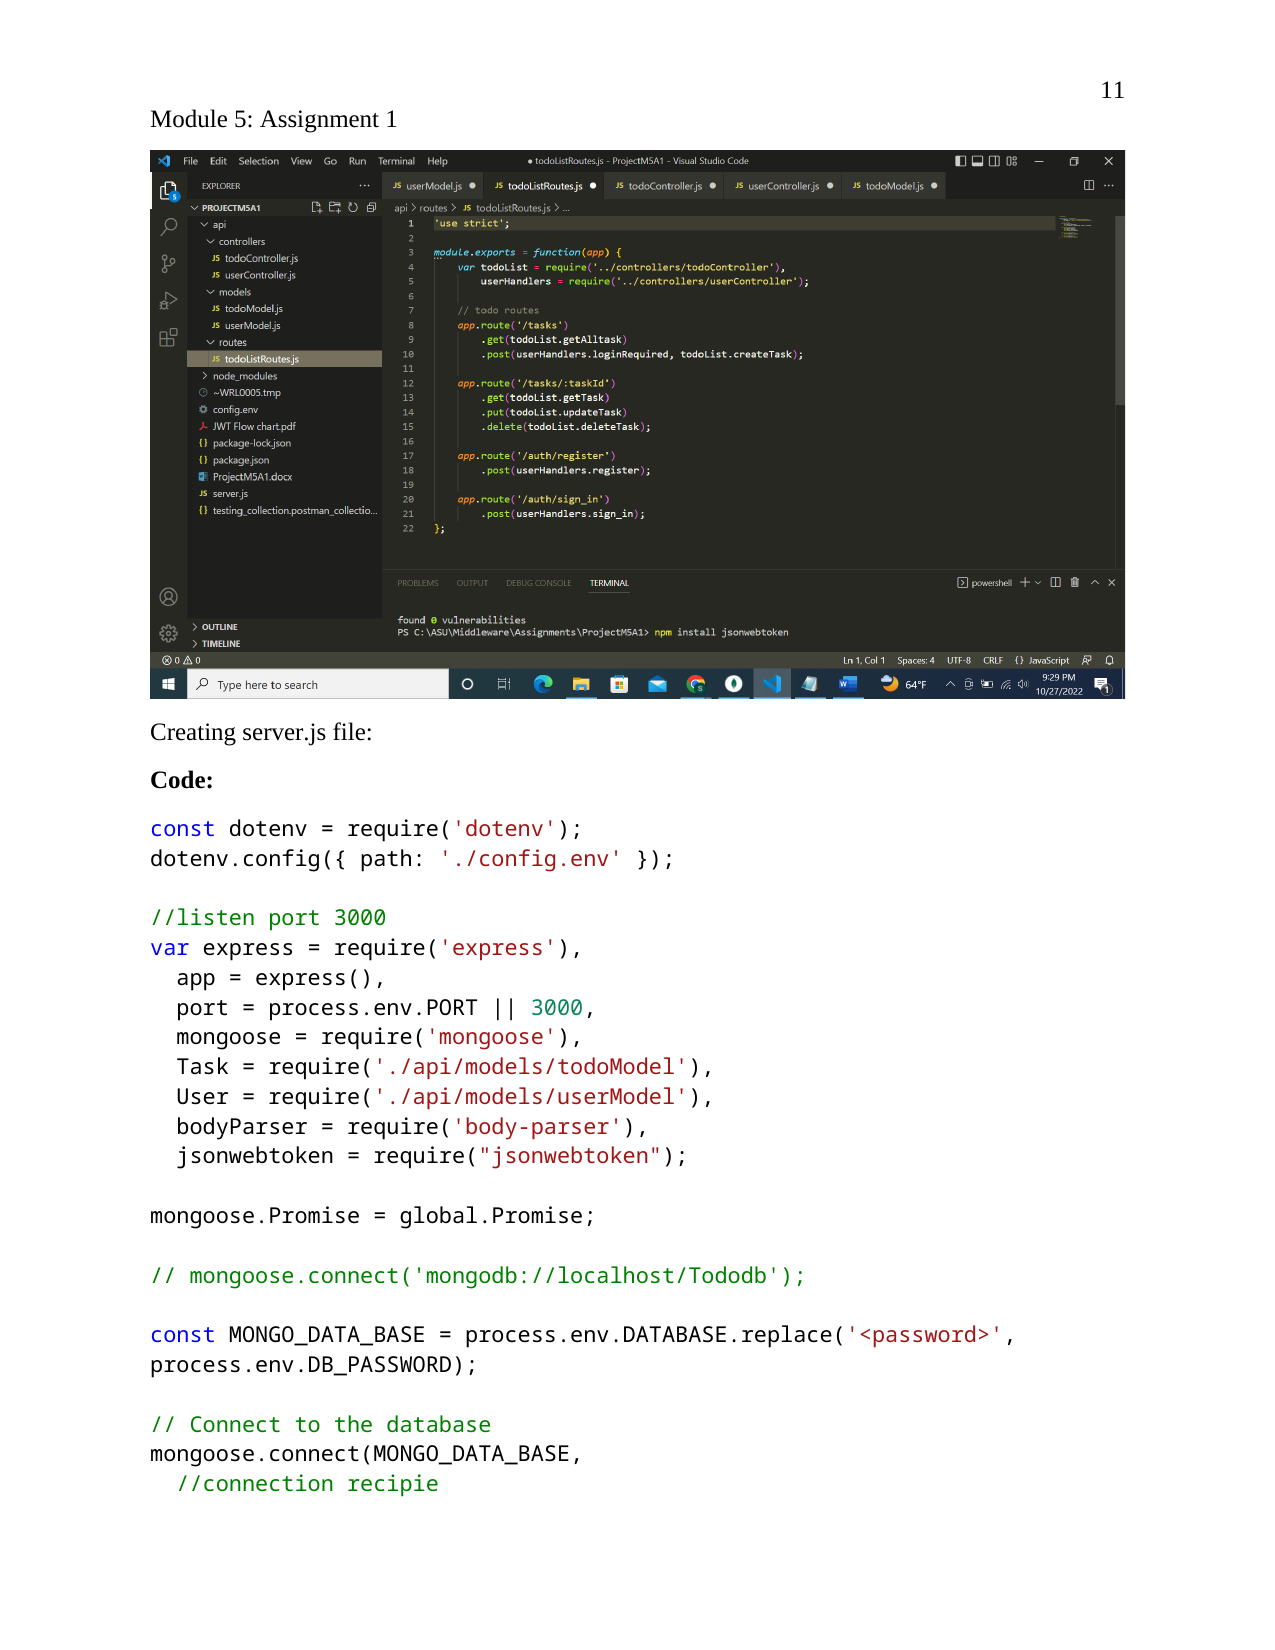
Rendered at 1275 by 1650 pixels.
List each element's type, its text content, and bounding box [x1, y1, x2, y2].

text Task = require('./api/models/todoModel'), [150, 1051, 1125, 1081]
text app = express(), [150, 962, 1125, 991]
text bodyParser = require('body-parser'), [150, 1111, 1125, 1140]
text dotenv.config({ path: './config.env' }); [150, 842, 1125, 872]
text Creating server.js file: [150, 717, 1125, 746]
text //connection recipie [150, 1468, 1125, 1498]
text //listen port 3000 [150, 902, 1125, 932]
text const MONGO_DATA_BASE = process.env.DATABASE.replace('<password>', process.env.DB_PASSWORD); [150, 1319, 1125, 1379]
text mongoose.connect(MONGO_DATA_BASE, [150, 1438, 1125, 1468]
text User = require('./api/models/userModel'), [150, 1081, 1125, 1111]
text var express = require('express'), [150, 932, 1125, 962]
picture [150, 150, 1125, 699]
text // Connect to the database [150, 1408, 1125, 1438]
text mongoose = require('mongoose'), [150, 1021, 1125, 1051]
text jsonwebtoken = require("jsonwebtoken"); [150, 1140, 1125, 1170]
text // mongoose.connect('mongodb://localhost/Tododb'); [150, 1259, 1125, 1289]
text const dotenv = require('dotenv'); [150, 813, 1125, 842]
text mongoose.Promise = global.Promise; [150, 1200, 1125, 1230]
text port = process.env.PORT || 3000, [150, 991, 1125, 1021]
text Code: [150, 765, 1125, 794]
